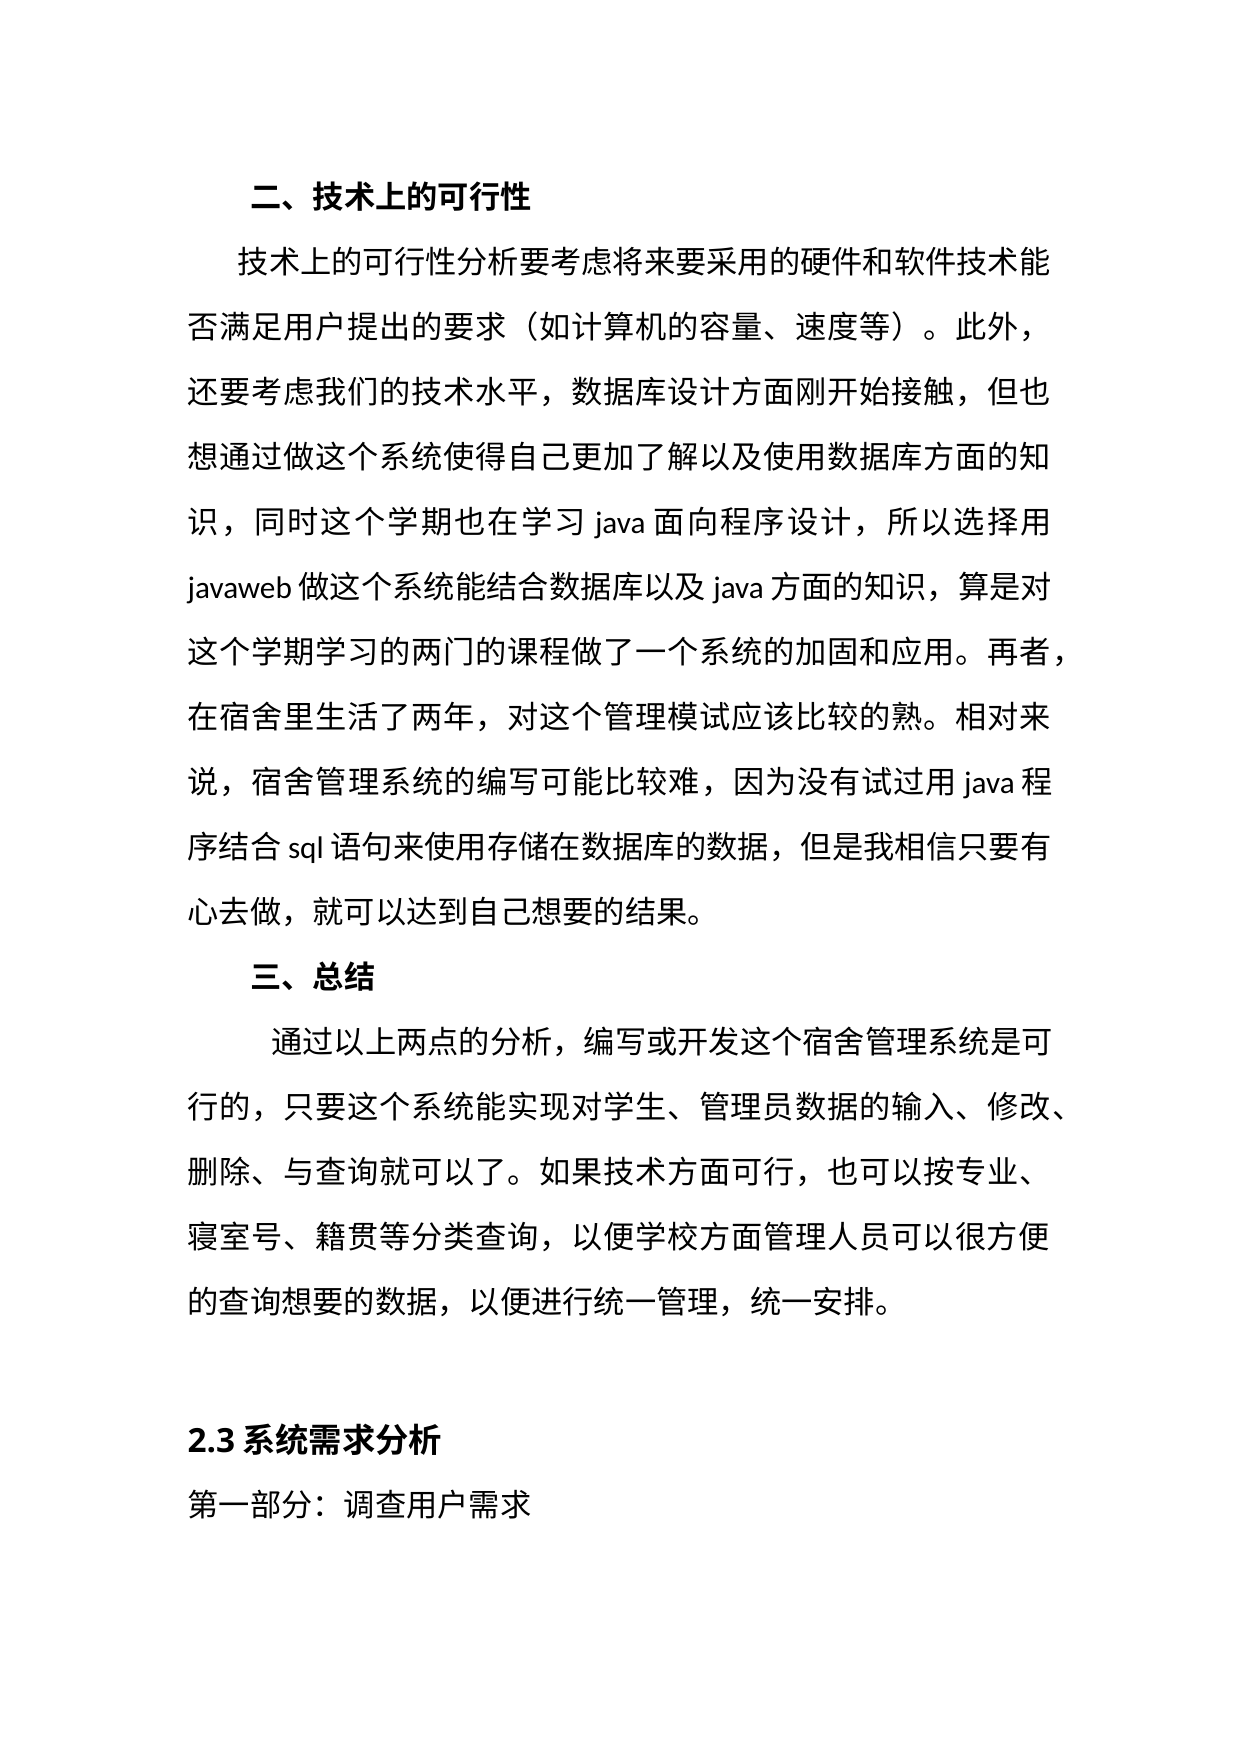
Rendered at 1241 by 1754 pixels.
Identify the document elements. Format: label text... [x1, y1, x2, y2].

text 三、总结 [187, 942, 1053, 1007]
list 技术上的可行性 [187, 162, 1053, 227]
text 2.3系统需求分析 [187, 1405, 1053, 1470]
text 通过以上两点的分析，编写或开发这个宿舍管理系统是可行的，只要这个系统能实现对学生、管理员数据的输入、修改、删除、与查询就可以了。如果技术方面可行，也可以按专业、寝室号、籍贯等分类查询，以便学校方面管理人员可以很方便的查询想要的数据，以便进行统一管理，统一安排。 [187, 1007, 1053, 1332]
text 技术上的可行性分析要考虑将来要采用的硬件和软件技术能否满足用户提出的要求（如计算机的容量、速度等）。此外，还要考虑我们的技术水平，数据库设计方面刚开始接触，但也想通过做这个系统使得自己更加了解以及使用数据库方面的知识，同时这个学期也在学习java面向程序设计，所以选择用javaweb做这个系统能结合数据库以及java方面的知识，算是对这个学期学习的两门的课程做了一个系统的加固和应用。再者，在宿舍里生活了两年，对这个管理模试应该比较的熟。相对来说，宿舍管理系统的编写可能比较难，因为没有试过用java程序结合sql语句来使用存储在数据库的数据，但是我相信只要有心去做，就可以达到自己想要的结果。 [187, 227, 1053, 942]
text 第一部分：调查用户需求 [187, 1470, 1053, 1535]
